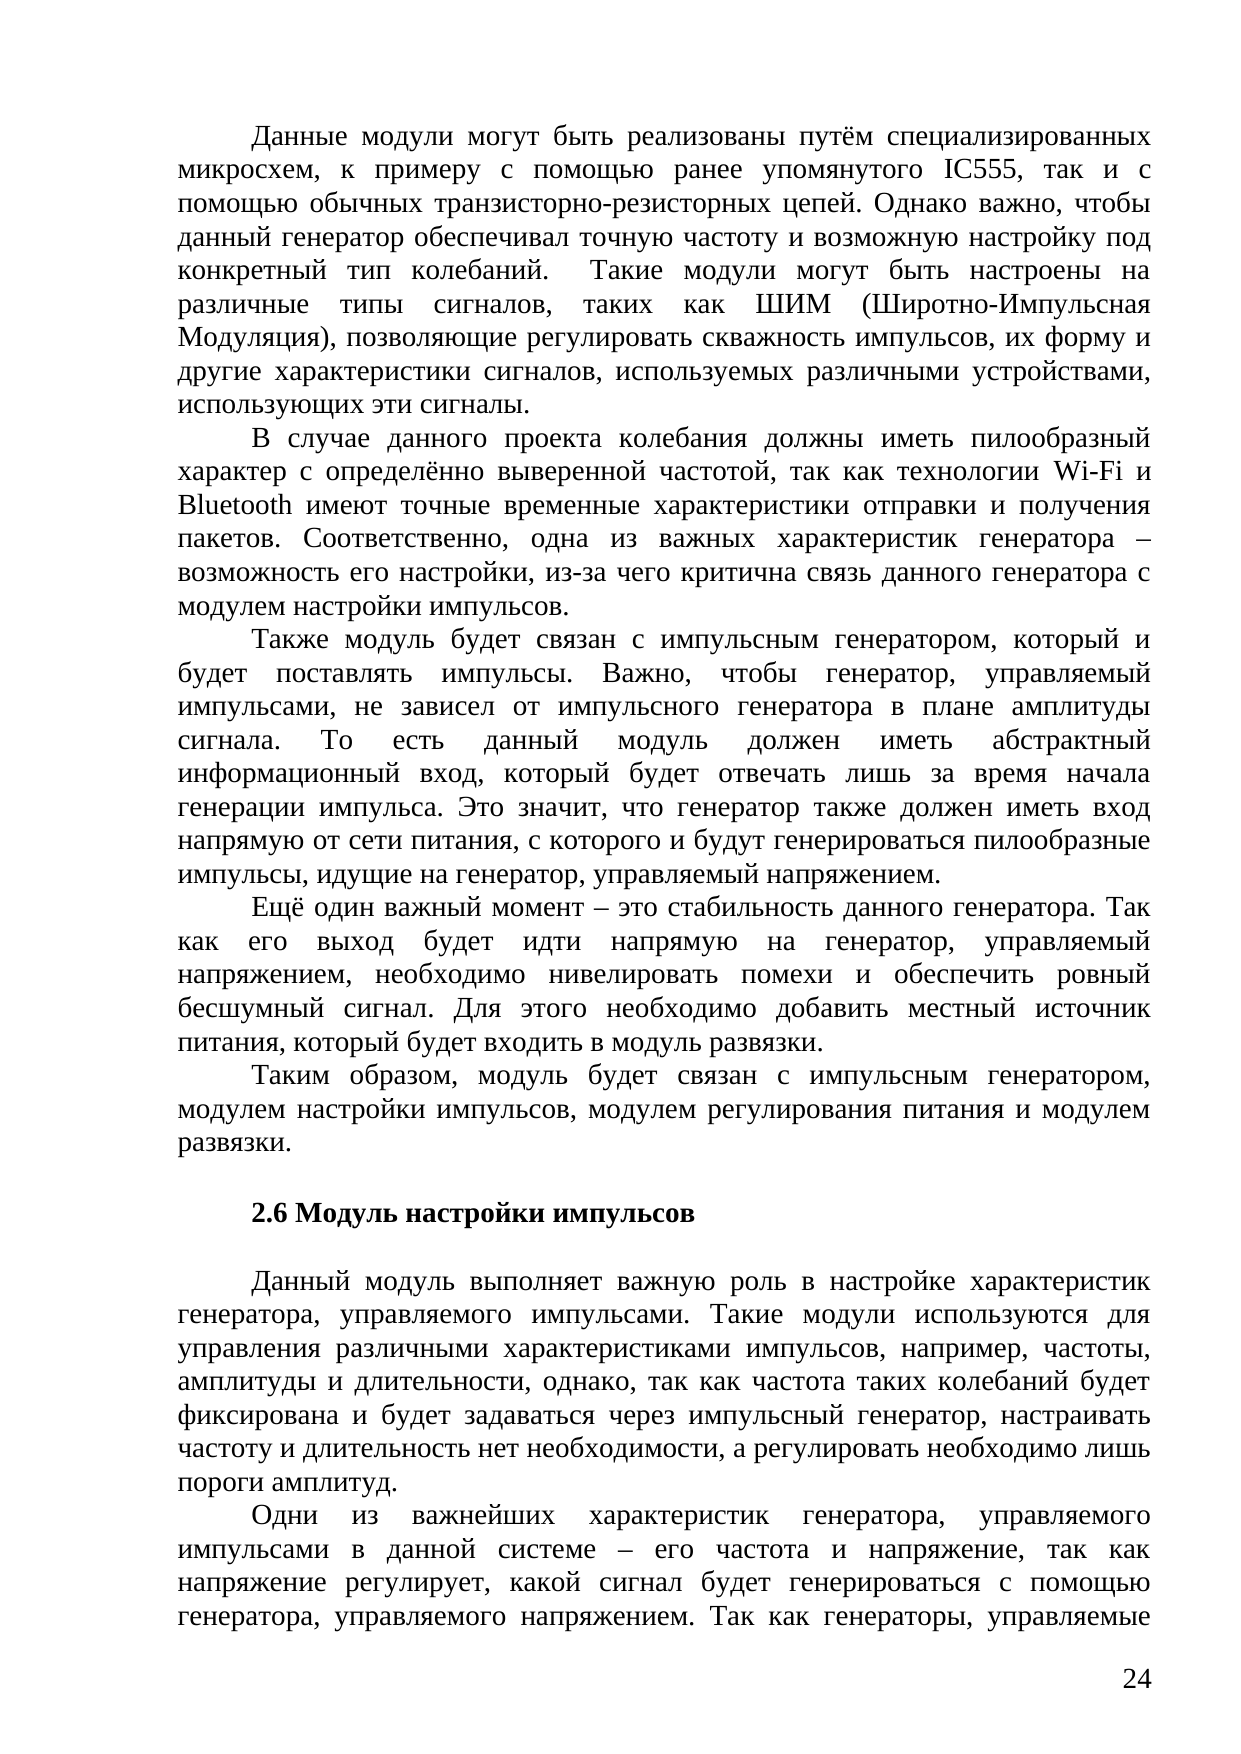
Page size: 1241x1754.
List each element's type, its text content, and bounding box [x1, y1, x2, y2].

text В случае данного проекта колебания должны иметь пилообразный характер с определённо выверенной частотой, так как технологии Wi-Fi и Bluetooth имеют точные временные характеристики отправки и получения пакетов. Соответственно, одна из важных характеристик генератора – возможность его настройки, из-за чего критична связь данного генератора с модулем настройки импульсов. [177, 420, 1152, 621]
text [177, 1497, 1152, 1632]
text Данный модуль выполняет важную роль в настройке характеристик генератора, управляемого импульсами. Такие модули используются для управления различными характеристиками импульсов, например, частоты, амплитуды и длительности, однако, так как частота таких колебаний будет фиксирована и будет задаваться через импульсный генератор, настраивать частоту и длительность нет необходимости, а регулировать необходимо лишь пороги амплитуд. [177, 1263, 1152, 1497]
subtitle Модуль настройки импульсов [177, 1196, 1152, 1229]
text Ещё один важный момент – это стабильность данного генератора. Так как его выход будет идти напрямую на генератор, управляемый напряжением, необходимо нивелировать помехи и обеспечить ровный бесшумный сигнал. Для этого необходимо добавить местный источник питания, который будет входить в модуль развязки. [177, 889, 1152, 1057]
text Данные модули могут быть реализованы путём специализированных микросхем, к примеру с помощью ранее упомянутого IC555, так и с помощью обычных транзисторно-резисторных цепей. Однако важно, чтобы данный генератор обеспечивал точную частоту и возможную настройку под конкретный тип колебаний. Такие модули могут быть настроены на различные типы сигналов, таких как ШИМ (Широтно-Импульсная Модуляция), позволяющие регулировать скважность импульсов, их форму и другие характеристики сигналов, используемых различными устройствами, использующих эти сигналы. [177, 118, 1152, 420]
text Таким образом, модуль будет связан с импульсным генератором, модулем настройки импульсов, модулем регулирования питания и модулем развязки. [177, 1057, 1152, 1158]
text Также модуль будет связан с импульсным генератором, который и будет поставлять импульсы. Важно, чтобы генератор, управляемый импульсами, не зависел от импульсного генератора в плане амплитуды сигнала. То есть данный модуль должен иметь абстрактный информационный вход, который будет отвечать лишь за время начала генерации импульса. Это значит, что генератор также должен иметь вход напрямую от сети питания, с которого и будут генерироваться пилообразные импульсы, идущие на генератор, управляемый напряжением. [177, 621, 1152, 889]
